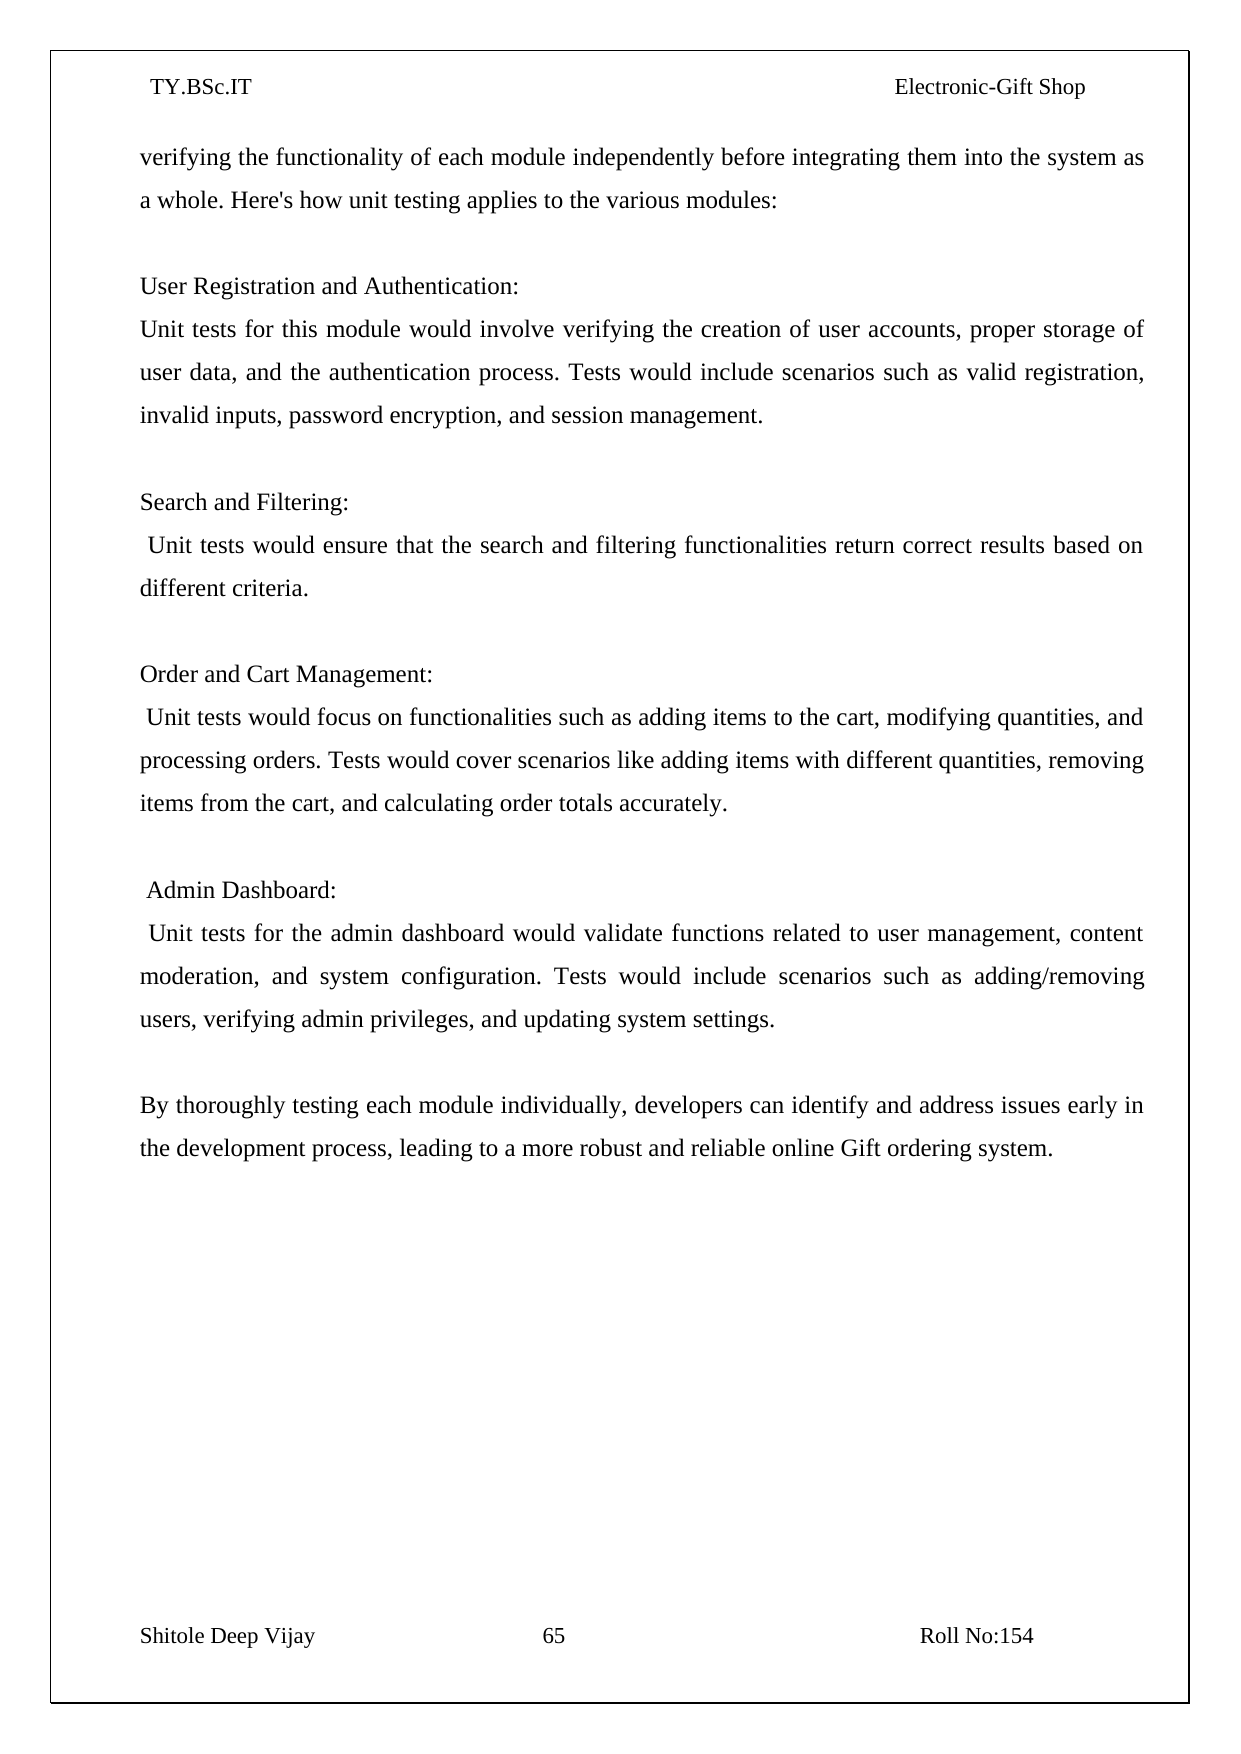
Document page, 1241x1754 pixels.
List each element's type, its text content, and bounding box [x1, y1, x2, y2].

text User Registration and Authentication: [139, 271, 1145, 300]
text Unit tests would focus on functionalities such as adding items to the cart, modifying quantities, and processing orders. Tests would cover scenarios like adding items with different quantities, removing items from the cart, and calculating order totals accurately. [139, 702, 1145, 817]
text Unit tests would ensure that the search and filtering functionalities return correct results based on different criteria. [139, 530, 1145, 602]
text By thoroughly testing each module individually, developers can identify and address issues early in the development process, leading to a more robust and reliable online Gift ordering system. [139, 1090, 1145, 1162]
text Unit tests for the admin dashboard would validate functions related to user management, content moderation, and system configuration. Tests would include scenarios such as adding/removing users, verifying admin privileges, and updating system settings. [139, 918, 1145, 1033]
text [139, 142, 1145, 213]
text Admin Dashboard: [139, 875, 1145, 903]
text Unit tests for this module would involve verifying the creation of user accounts, proper storage of user data, and the authentication process. Tests would include scenarios such as valid registration, invalid inputs, password encryption, and session management. [139, 314, 1145, 429]
text Order and Cart Management: [139, 659, 1145, 688]
text Search and Filtering: [139, 487, 1145, 515]
